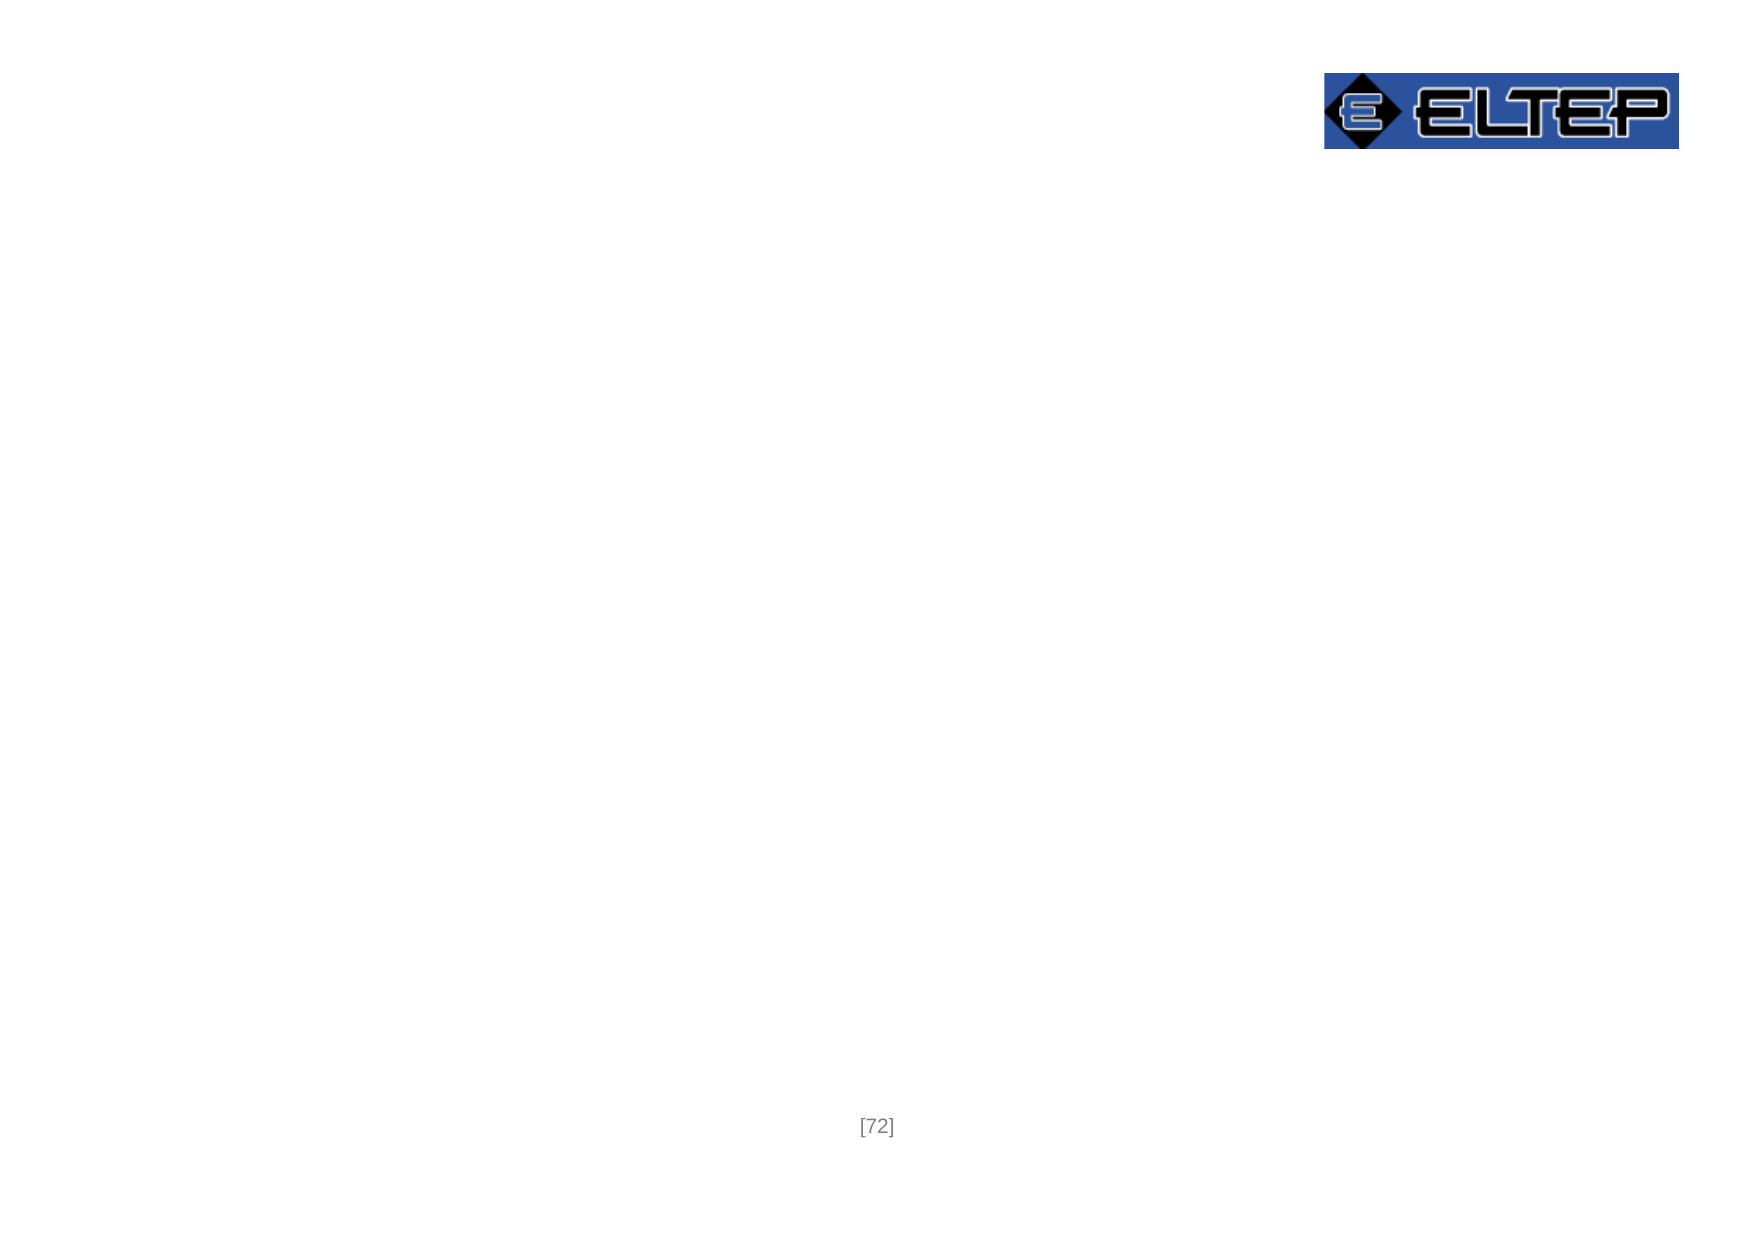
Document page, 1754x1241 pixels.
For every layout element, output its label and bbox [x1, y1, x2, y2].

picture [1324, 73, 1679, 149]
